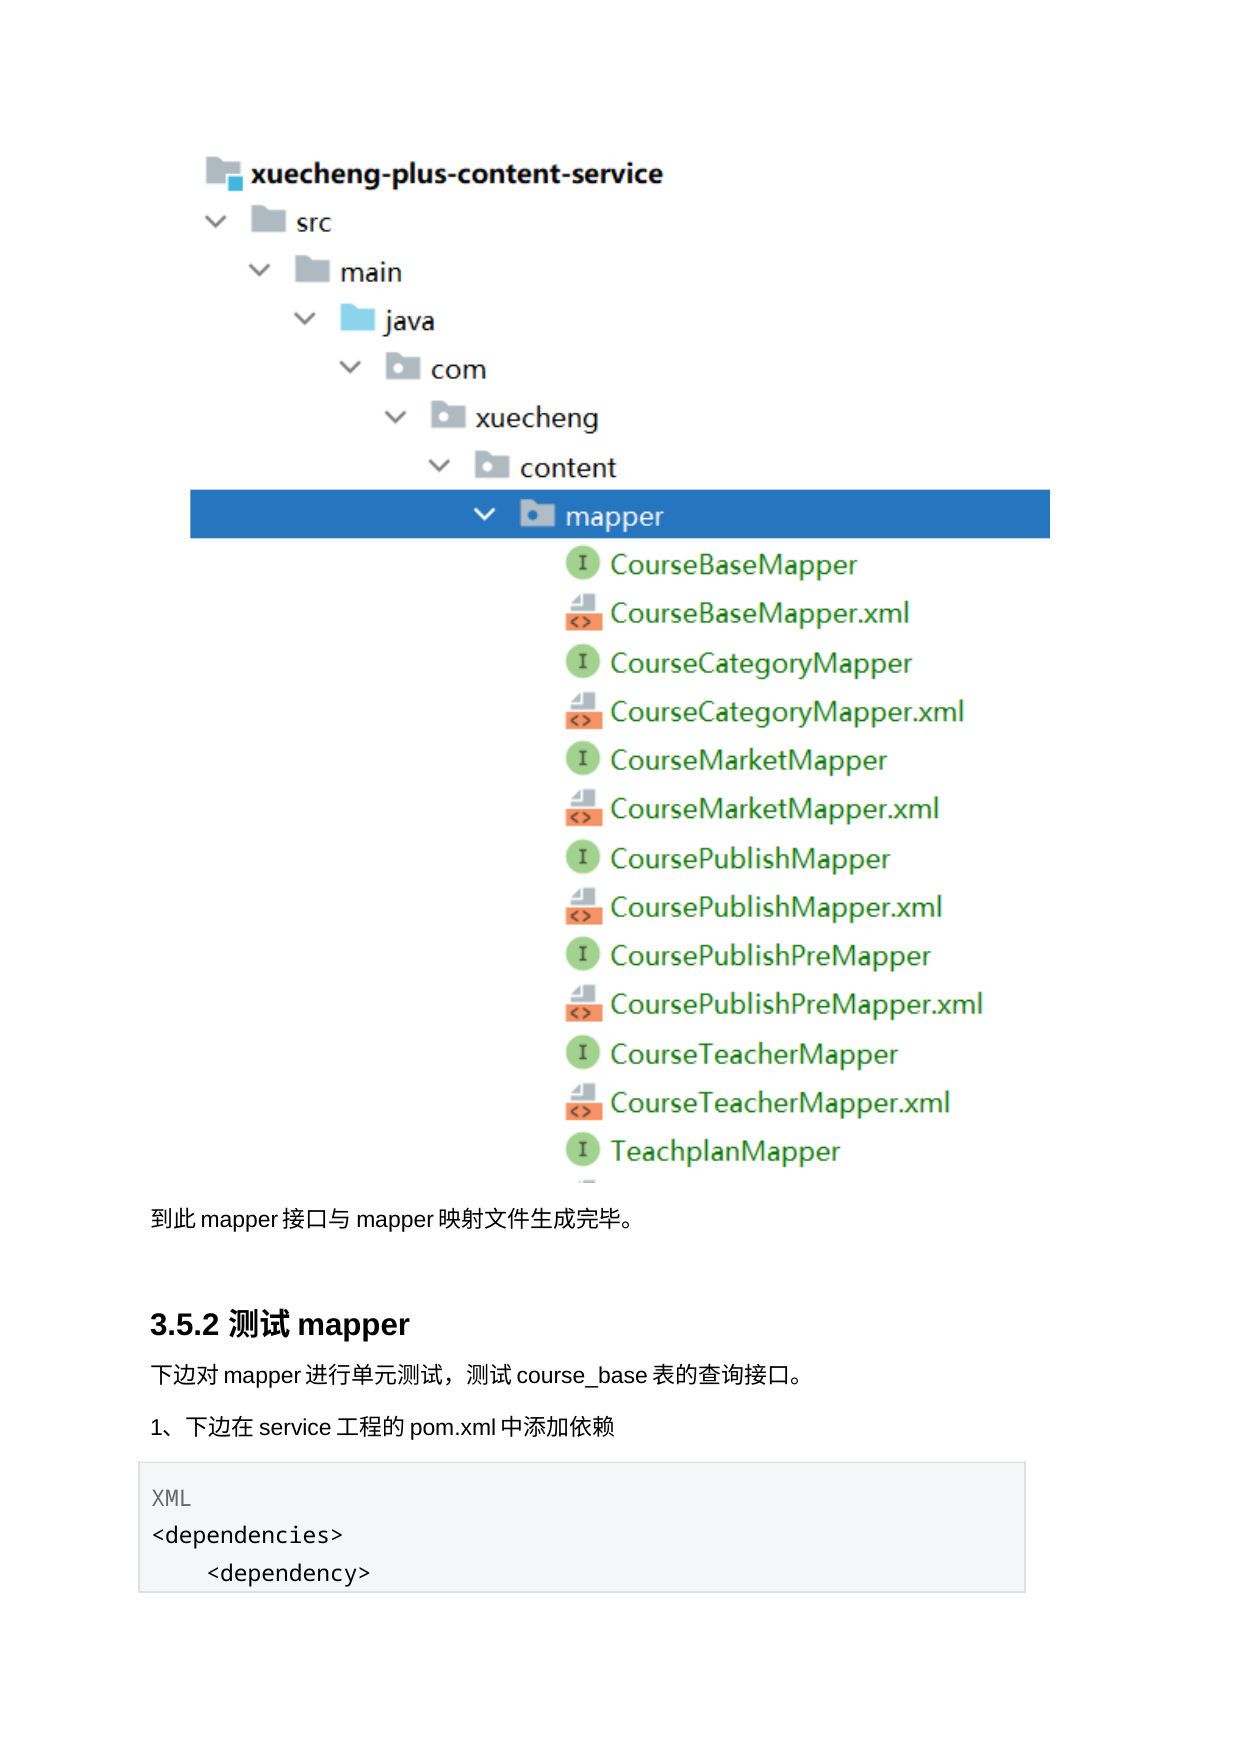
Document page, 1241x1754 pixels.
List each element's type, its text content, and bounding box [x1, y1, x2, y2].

text 1、下边在service工程的pom.xml中添加依赖 [150, 1409, 1090, 1442]
text 下边对mapper进行单元测试，测试course_base表的查询接口。 [150, 1357, 1090, 1390]
picture [190, 150, 1050, 1183]
text 到此mapper接口与mapper映射文件生成完毕。 [150, 1201, 1090, 1234]
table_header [140, 1463, 1024, 1591]
